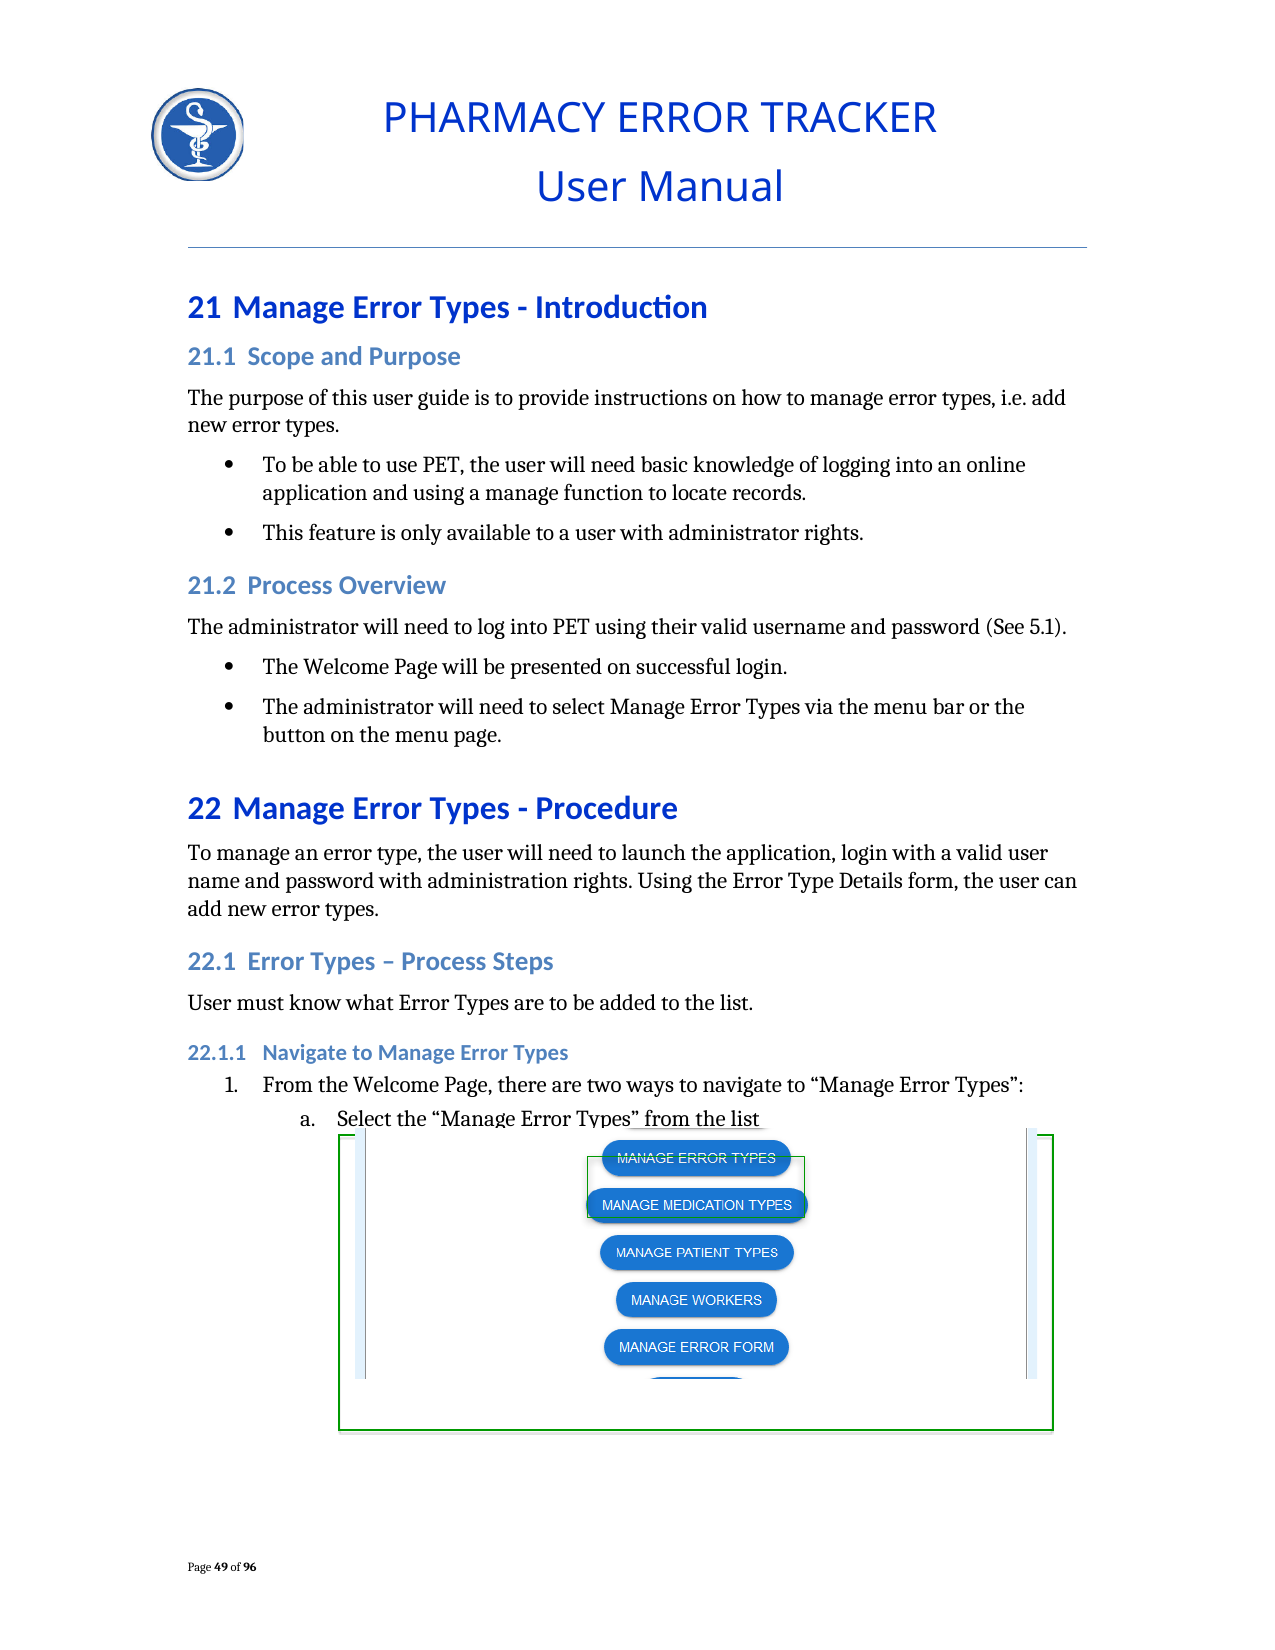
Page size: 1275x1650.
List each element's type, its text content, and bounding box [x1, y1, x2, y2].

subtitle Manage Error Types - Procedure [187, 787, 1087, 828]
list The administrator will need to select Manage Error Types via the menu bar or the button on the menu page. [225, 694, 1087, 748]
list From the Welcome Page, there are two ways to navigate to “Manage Error Types”: [225, 1072, 1087, 1098]
subtitle Error Types – Process Steps [187, 944, 1087, 977]
list The Welcome Page will be presented on successful login. [225, 654, 1087, 680]
list This feature is only available to a user with administrator rights. [225, 520, 1087, 546]
picture [150, 87, 244, 181]
text To manage an error type, the user will need to launch the application, login with a valid user name and password with administration rights. Using the Error Type Details form, the user can add new error types. [187, 840, 1087, 922]
subtitle Manage Error Types - Introduction [187, 286, 1087, 327]
text User must know what Error Types are to be added to the list. [187, 989, 1087, 1016]
subtitle Navigate to Manage Error Types [187, 1038, 1087, 1066]
subtitle Scope and Purpose [187, 339, 1087, 372]
picture [355, 1128, 1038, 1379]
list To be able to use PET, the user will need basic knowledge of logging into an online application and using a manage function to locate records. [225, 452, 1087, 506]
subtitle Process Overview [187, 568, 1087, 601]
text The purpose of this user guide is to provide instructions on how to manage error types, i.e. add new error types. [187, 384, 1087, 438]
text The administrator will need to log into PET using their valid username and password (See 5.1). [187, 614, 1087, 640]
